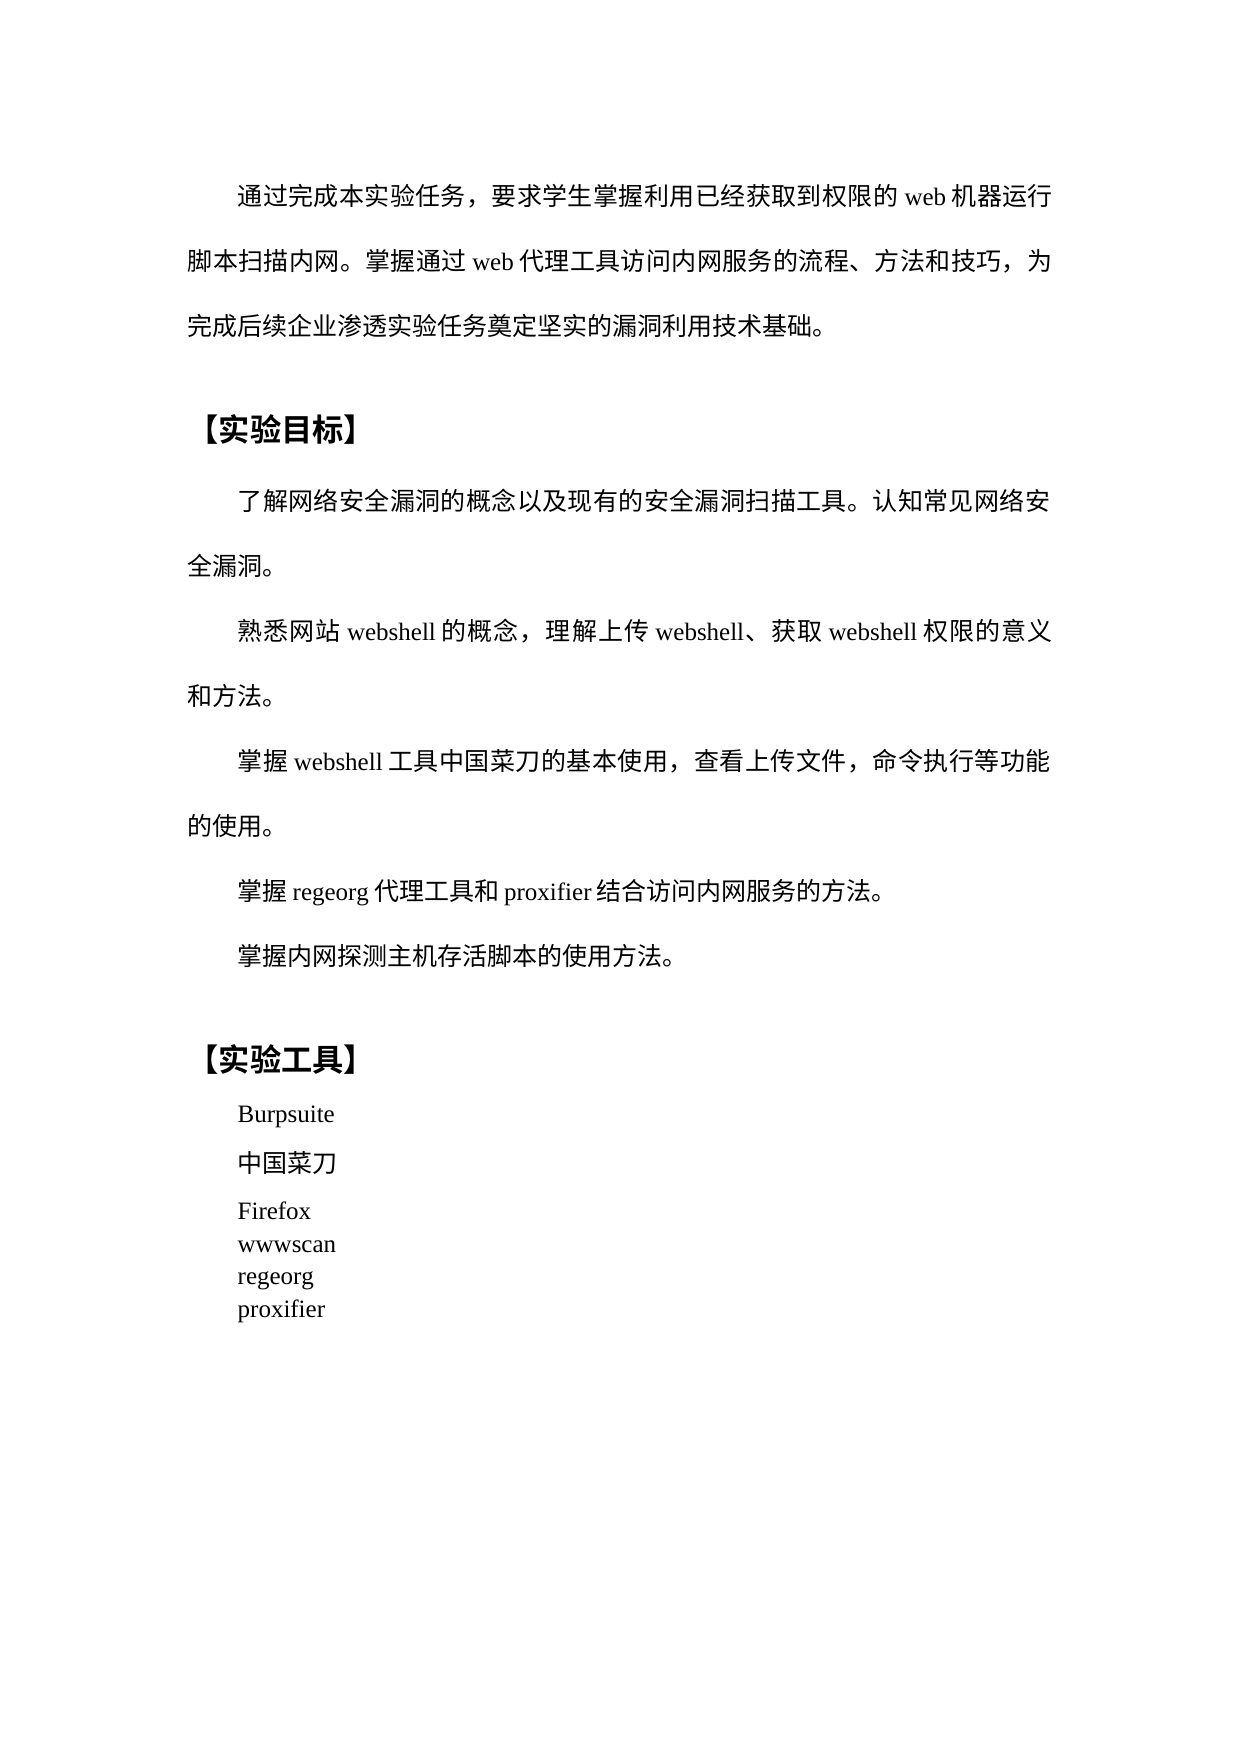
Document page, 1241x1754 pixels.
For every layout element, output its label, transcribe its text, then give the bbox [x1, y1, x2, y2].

text wwwscan [187, 1227, 1053, 1259]
text proxifier [187, 1292, 1053, 1324]
subtitle 【实验工具】 [187, 1026, 1053, 1091]
text 通过完成本实验任务，要求学生掌握利用已经获取到权限的web机器运行脚本扫描内网。掌握通过web代理工具访问内网服务的流程、方法和技巧，为完成后续企业渗透实验任务奠定坚实的漏洞利用技术基础。 [187, 162, 1053, 357]
subtitle 【实验目标】 [187, 396, 1053, 461]
text 掌握webshell工具中国菜刀的基本使用，查看上传文件，命令执行等功能的使用。 [187, 727, 1053, 857]
text Firefox [187, 1194, 1053, 1227]
text 中国菜刀 [187, 1129, 1053, 1194]
text Burpsuite [187, 1097, 1053, 1129]
text 掌握内网探测主机存活脚本的使用方法。 [187, 922, 1053, 987]
text 熟悉网站webshell的概念，理解上传webshell、获取webshell权限的意义和方法。 [187, 597, 1053, 727]
text regeorg [187, 1259, 1053, 1292]
text 了解网络安全漏洞的概念以及现有的安全漏洞扫描工具。认知常见网络安全漏洞。 [187, 467, 1053, 597]
text 掌握regeorg代理工具和proxifier结合访问内网服务的方法。 [187, 857, 1053, 922]
